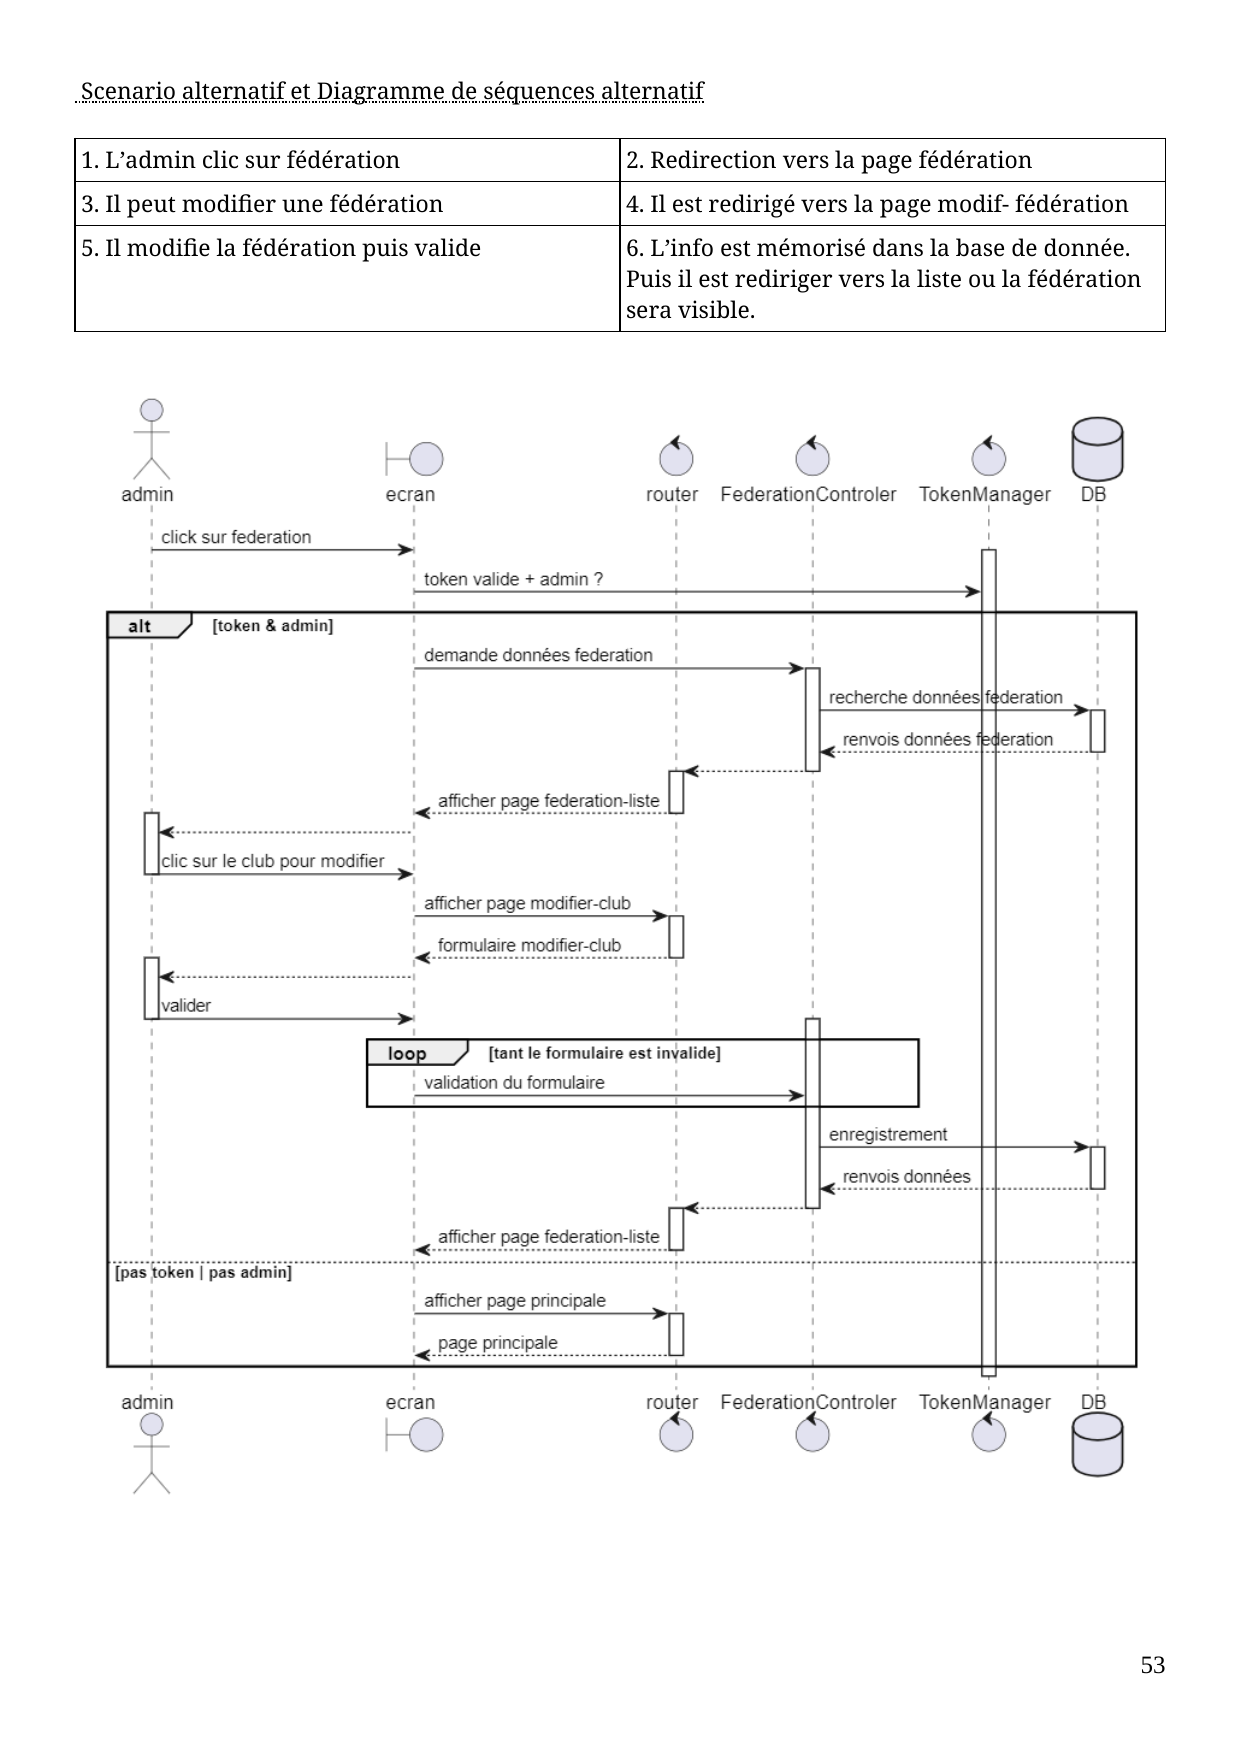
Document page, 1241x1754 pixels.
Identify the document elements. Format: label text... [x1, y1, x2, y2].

table_header 1. L’admin clic sur fédération [76, 139, 619, 181]
text Scenario alternatif et Diagramme de séquences alternatif [75, 75, 1165, 106]
table_cell 4. Il est redirigé vers la page modif- fédération [621, 182, 1165, 225]
table_cell 5. Il modifie la fédération puis valide [76, 226, 619, 331]
table_cell 3. Il peut modifier une fédération [76, 182, 619, 225]
picture [100, 395, 1140, 1497]
table_cell 6. L’info est mémorisé dans la base de donnée. Puis il est rediriger vers la liste ou la fédération sera visible. [621, 226, 1165, 331]
table_header 2. Redirection vers la page fédération [621, 139, 1165, 181]
